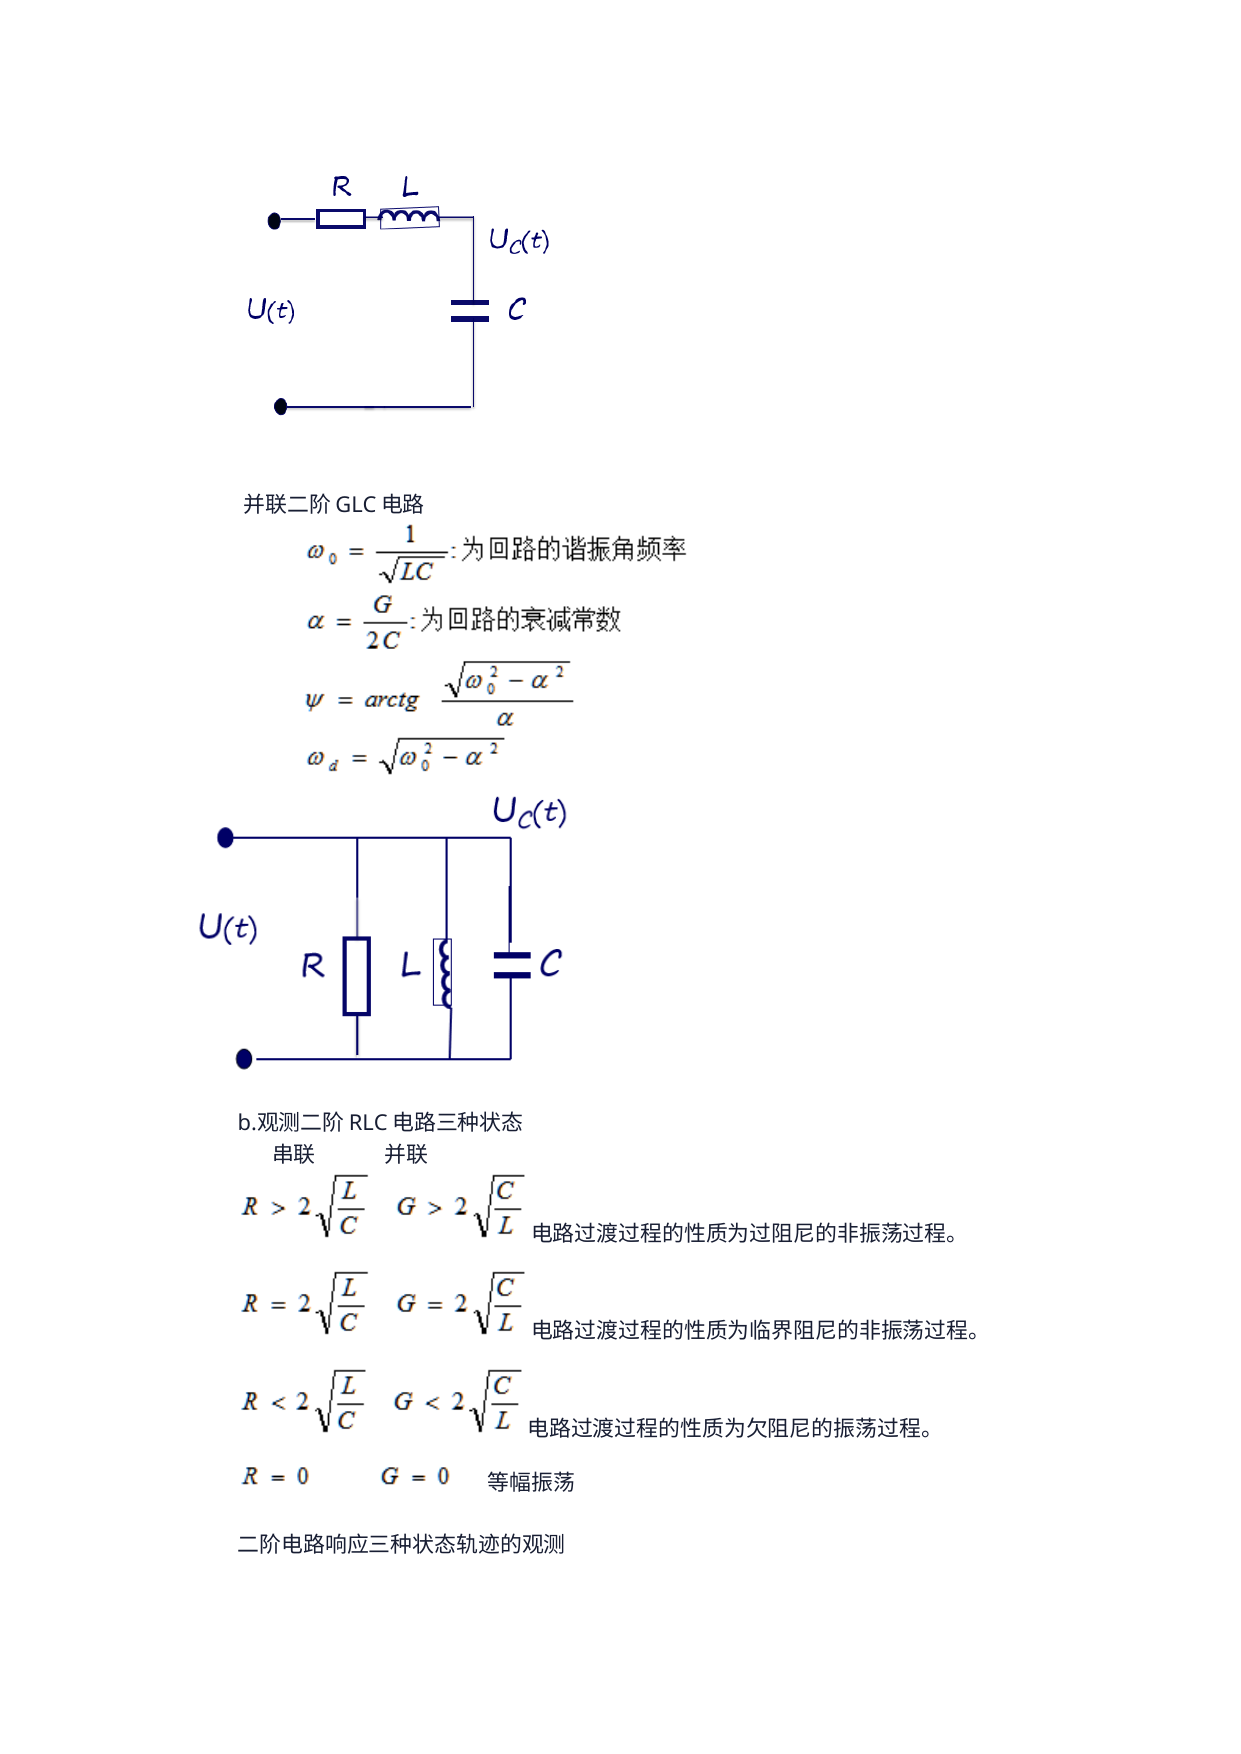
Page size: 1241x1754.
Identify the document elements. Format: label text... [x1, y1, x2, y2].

picture [389, 1364, 528, 1437]
text 电路过渡过程的性质为过阻尼的非振荡过程。 [187, 1169, 1053, 1267]
text 二阶电路响应三种状态轨迹的观测 [187, 1527, 1053, 1559]
picture [376, 1462, 459, 1491]
picture [237, 1462, 320, 1491]
text 电路过渡过程的性质为临界阻尼的非振荡过程。 [187, 1267, 1053, 1364]
picture [237, 1364, 372, 1437]
text b.观测二阶RLC电路三种状态 [187, 1104, 1053, 1137]
picture [237, 162, 558, 440]
text 并联二阶GLC电路 [187, 487, 1053, 519]
picture [392, 1267, 531, 1339]
picture [392, 1169, 531, 1242]
text 等幅振荡 [187, 1462, 1053, 1527]
picture [187, 519, 766, 1075]
text 串联 并联 [187, 1137, 1053, 1169]
picture [237, 1169, 376, 1242]
picture [237, 1267, 376, 1339]
text 电路过渡过程的性质为欠阻尼的振荡过程。 [187, 1364, 1053, 1462]
